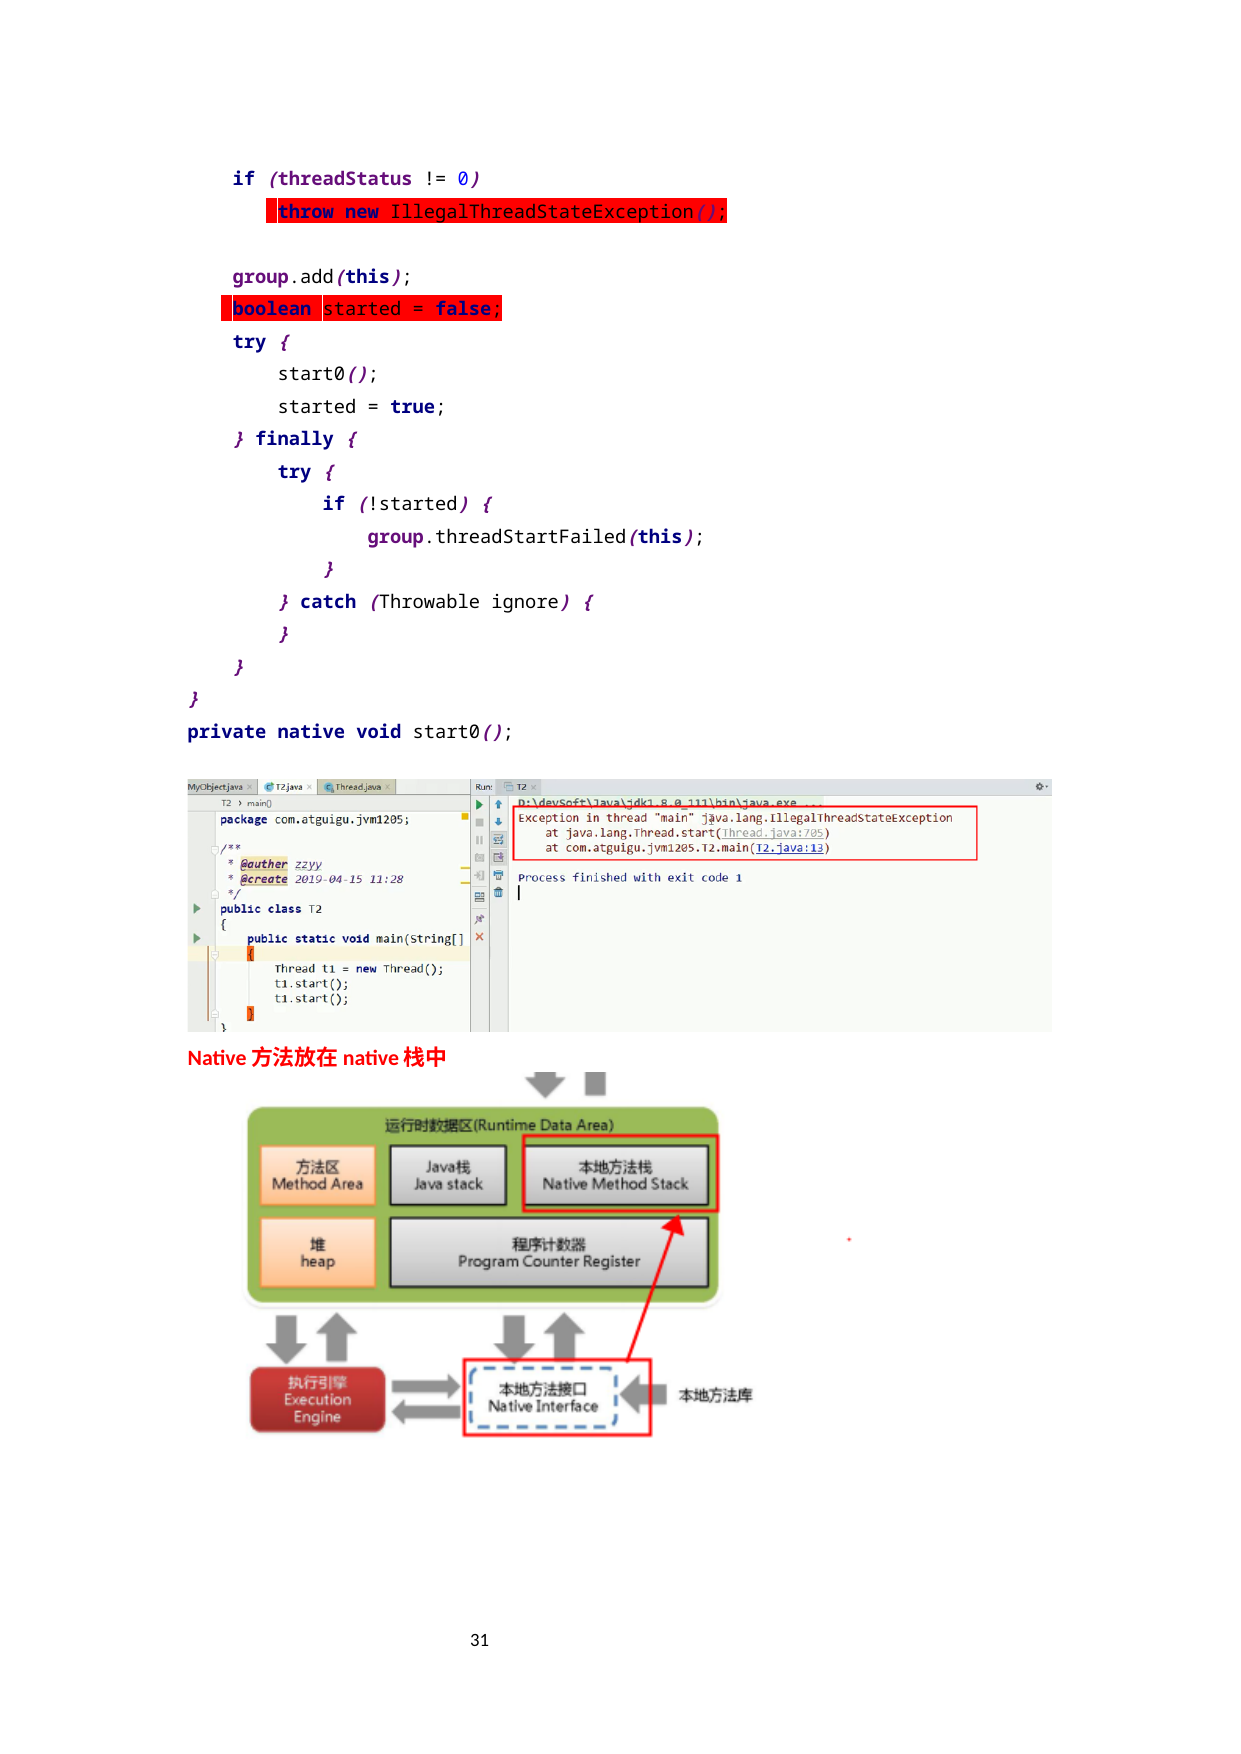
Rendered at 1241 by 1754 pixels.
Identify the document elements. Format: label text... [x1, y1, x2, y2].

picture [187, 1072, 933, 1494]
picture [187, 779, 1052, 1032]
text private native void start0(); [187, 714, 1053, 747]
text Native方法放在native栈中 [187, 1039, 1053, 1072]
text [187, 162, 1053, 714]
